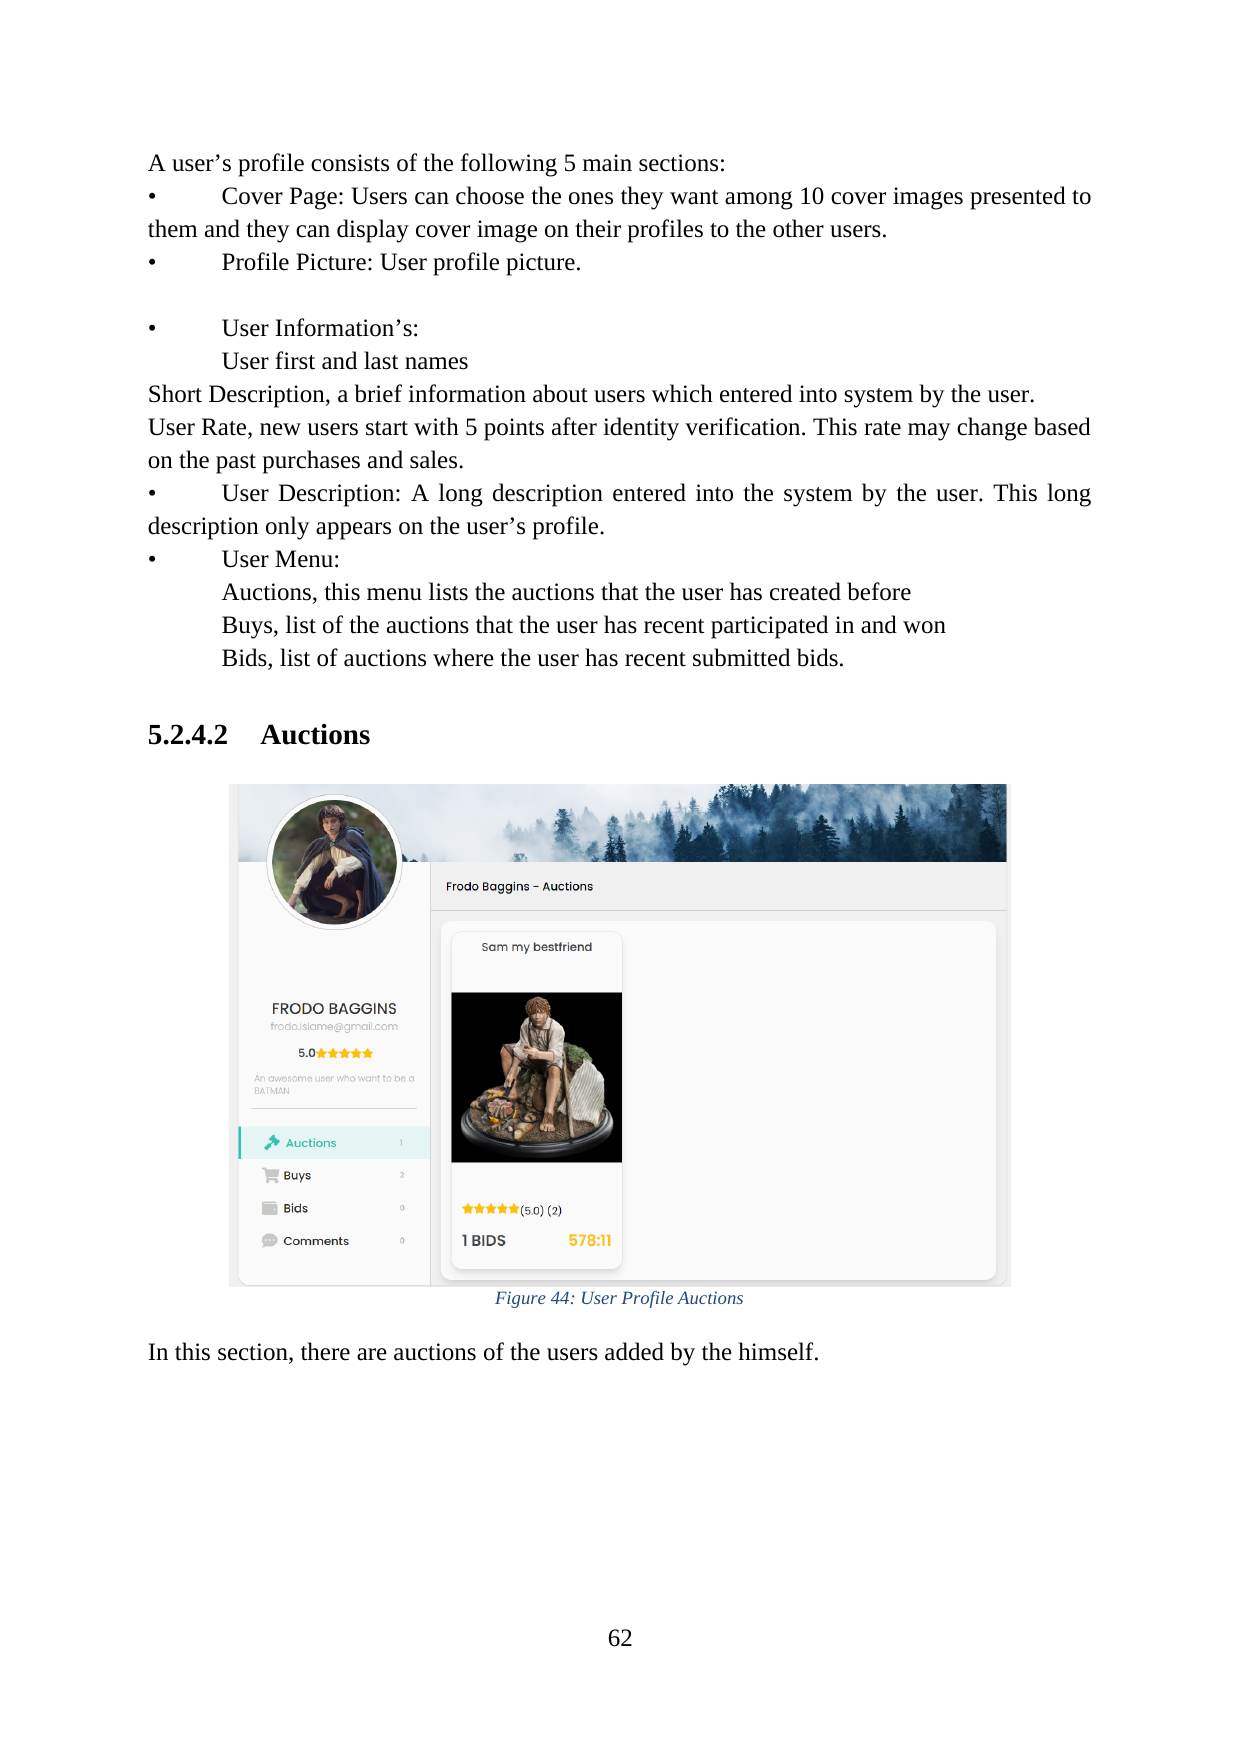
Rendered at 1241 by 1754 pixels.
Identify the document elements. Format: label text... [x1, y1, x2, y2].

text A user’s profile consists of the following 5 main sections: [148, 148, 1092, 176]
text • Cover Page: Users can choose the ones they want among 10 cover images presented to them and they can display cover image on their profiles to the other users. [148, 181, 1092, 242]
text User Rate, new users start with 5 points after identity verification. This rate may change based on the past purchases and sales. [148, 412, 1092, 474]
text • User Description: A long description entered into the system by the user. This long description only appears on the user’s profile. [148, 478, 1092, 540]
text • User Menu: [148, 544, 1092, 573]
text In this section, there are auctions of the users added by the himself. [148, 1337, 1092, 1366]
text User first and last names [148, 346, 1092, 374]
text Short Description, a brief information about users which entered into system by the user. [148, 379, 1092, 408]
text • User Information’s: [148, 313, 1092, 342]
text • Profile Picture: User profile picture. [148, 247, 1092, 276]
subtitle Auctions [148, 717, 1092, 750]
text Buys, list of the auctions that the user has recent participated in and won [148, 610, 1092, 639]
text Figure 44: User Profile Auctions [148, 1287, 1092, 1308]
picture [228, 784, 1012, 1287]
text Auctions, this menu lists the auctions that the user has created before [148, 577, 1092, 606]
text Bids, list of auctions where the user has recent submitted bids. [148, 643, 1092, 672]
